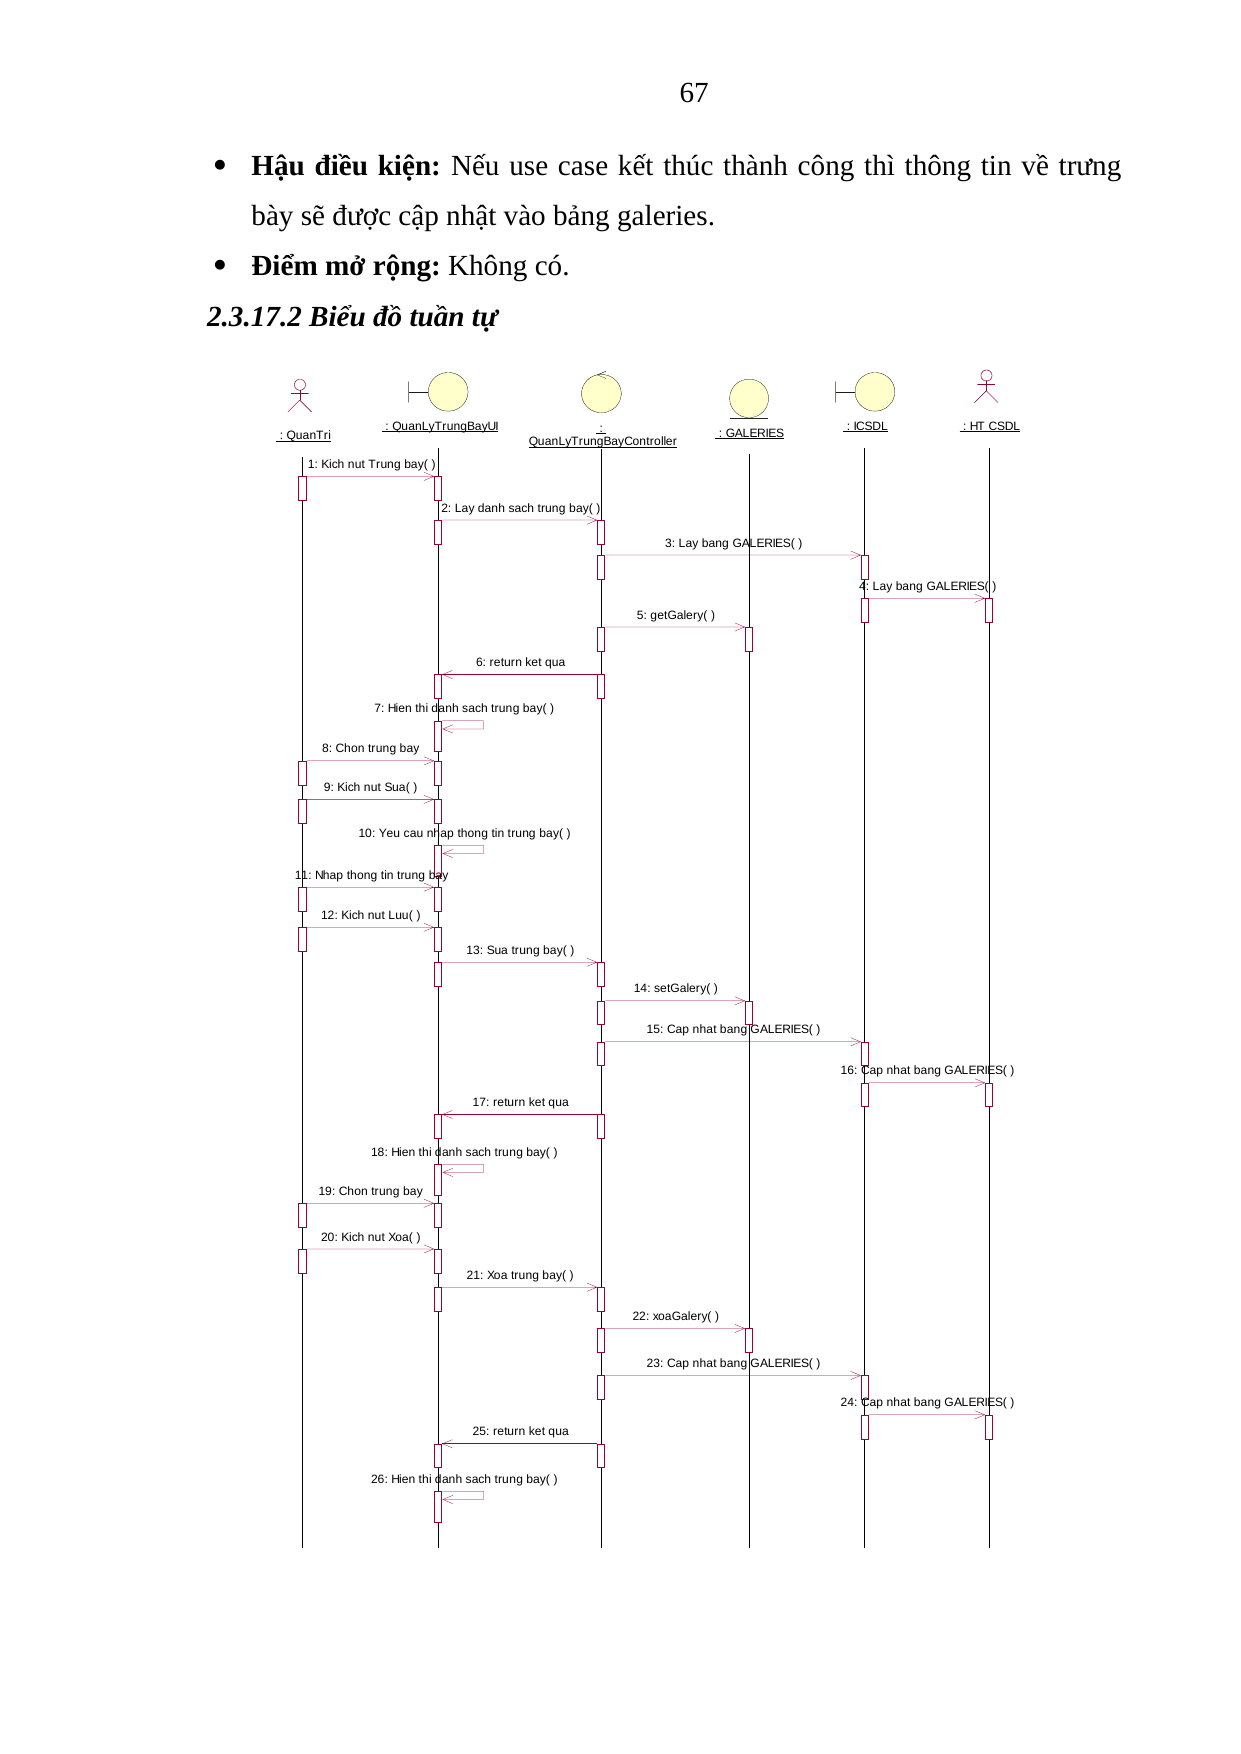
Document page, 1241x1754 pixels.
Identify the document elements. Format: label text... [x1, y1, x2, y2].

list Điểm mở rộng: Không có. [215, 248, 1122, 282]
list Hậu điều kiện: Nếu use case kết thúc thành công thì thông tin về trưng bày sẽ được cập nhật vào bảng galeries. [215, 148, 1122, 232]
subtitle 2.3.17.2 Biểu đồ tuần tự [207, 299, 1122, 332]
